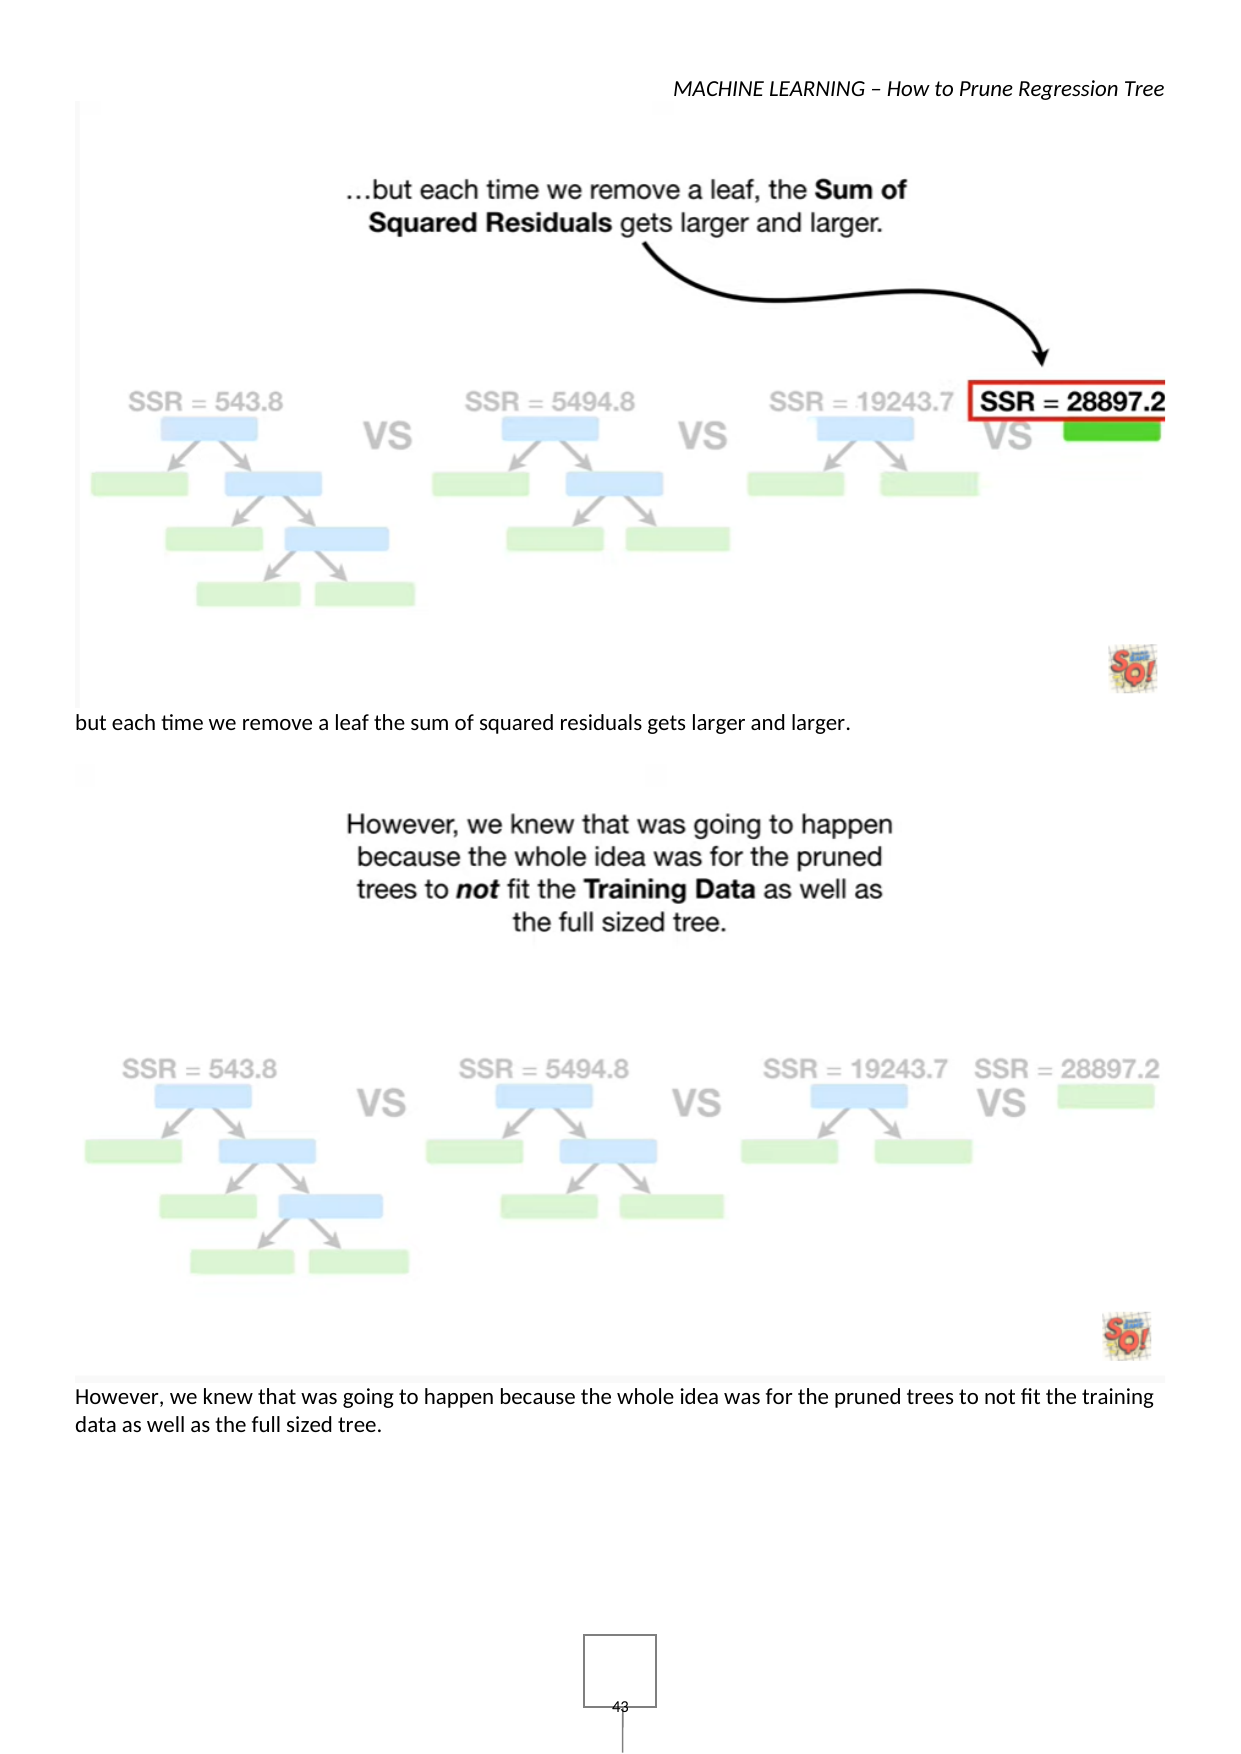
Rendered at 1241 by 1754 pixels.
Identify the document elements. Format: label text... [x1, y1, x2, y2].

picture [75, 764, 1166, 1383]
text but each time we remove a leaf the sum of squared residuals gets larger and larger. [75, 708, 1165, 736]
text However, we knew that was going to happen because the whole idea was for the pruned trees to not fit the training data as well as the full sized tree. [75, 1383, 1165, 1438]
picture [75, 101, 1166, 708]
